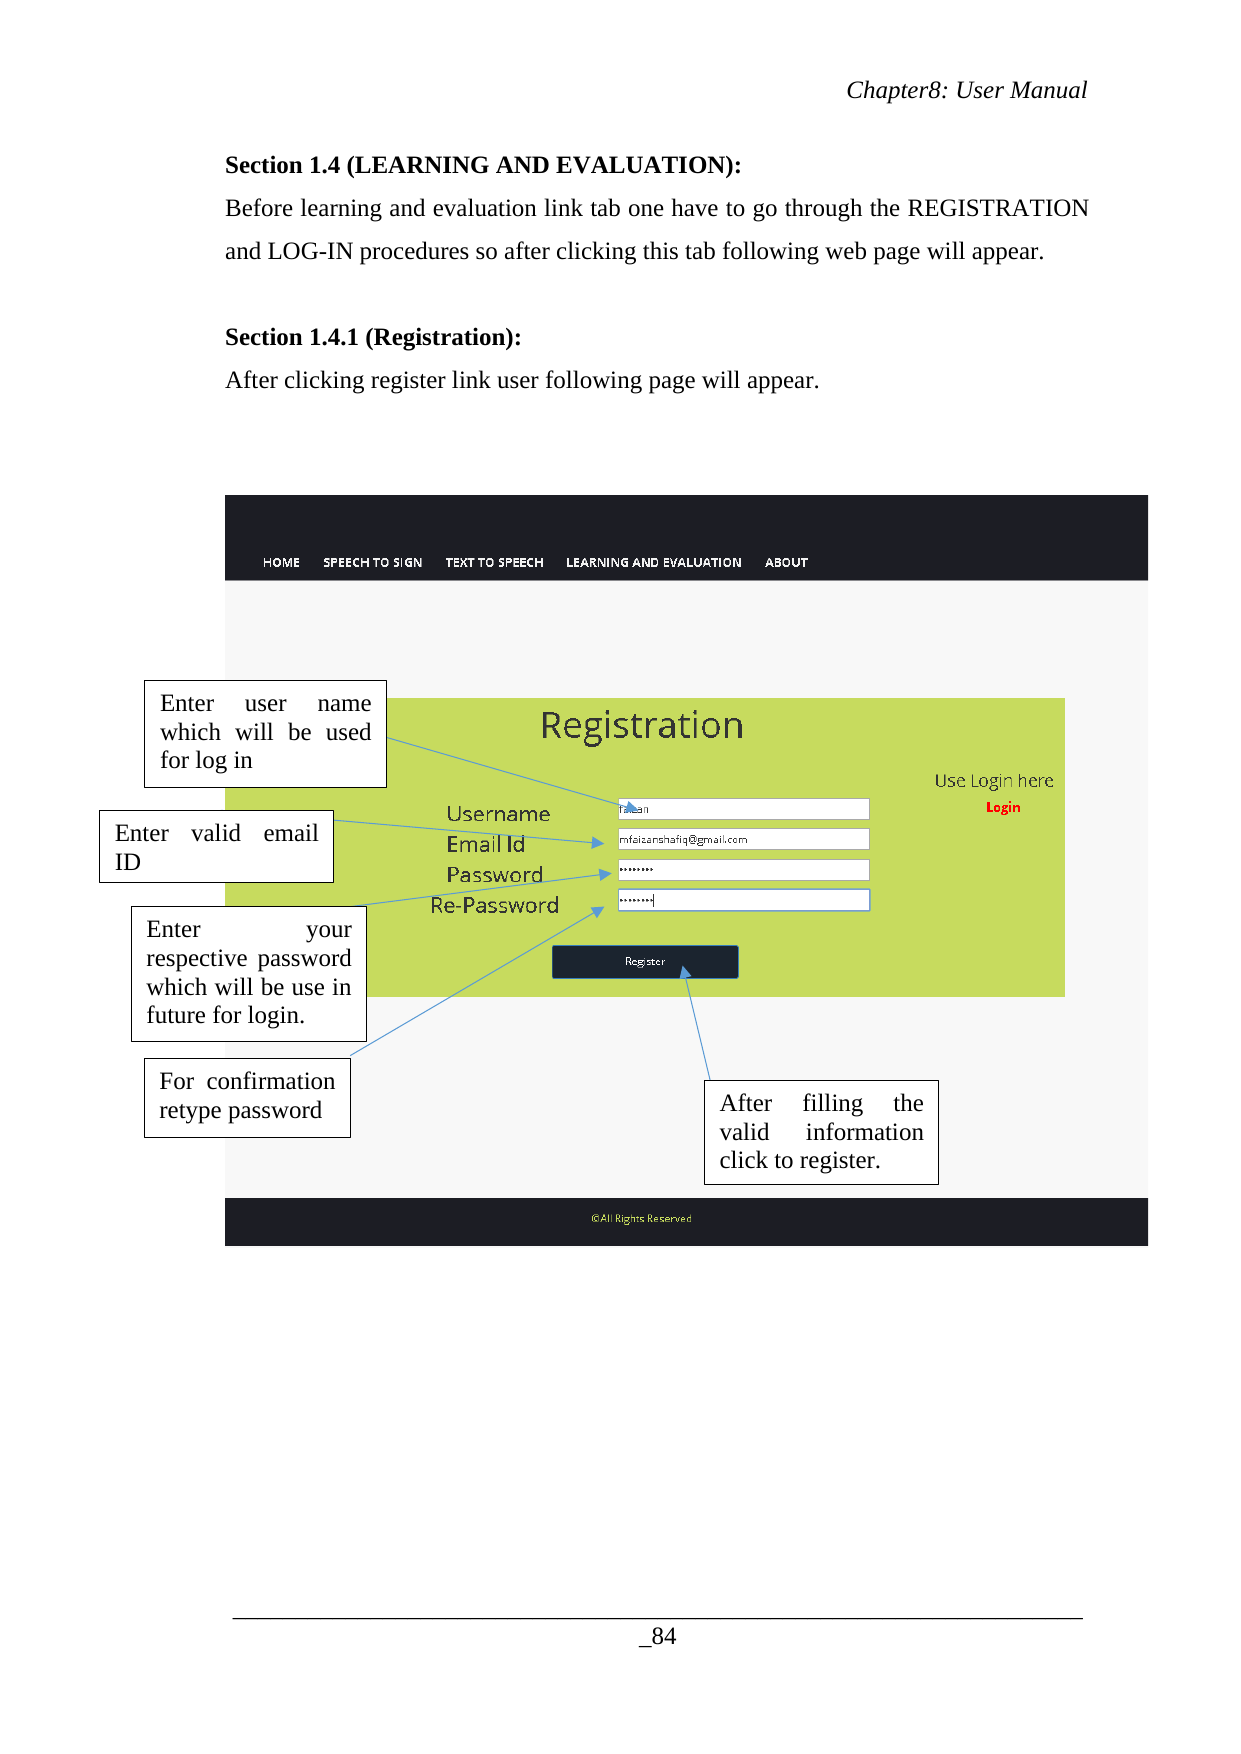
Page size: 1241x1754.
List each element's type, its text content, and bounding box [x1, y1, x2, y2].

text Section 1.4 (LEARNING AND EVALUATION): [225, 150, 1090, 179]
text Before learning and evaluation link tab one have to go through the REGISTRATION and LOG-IN procedures so after clicking this tab following web page will appear. [225, 193, 1090, 265]
text Section 1.4.1 (Registration): [225, 322, 1090, 351]
picture [225, 495, 1149, 1248]
text After clicking register link user following page will appear. [225, 366, 1090, 394]
